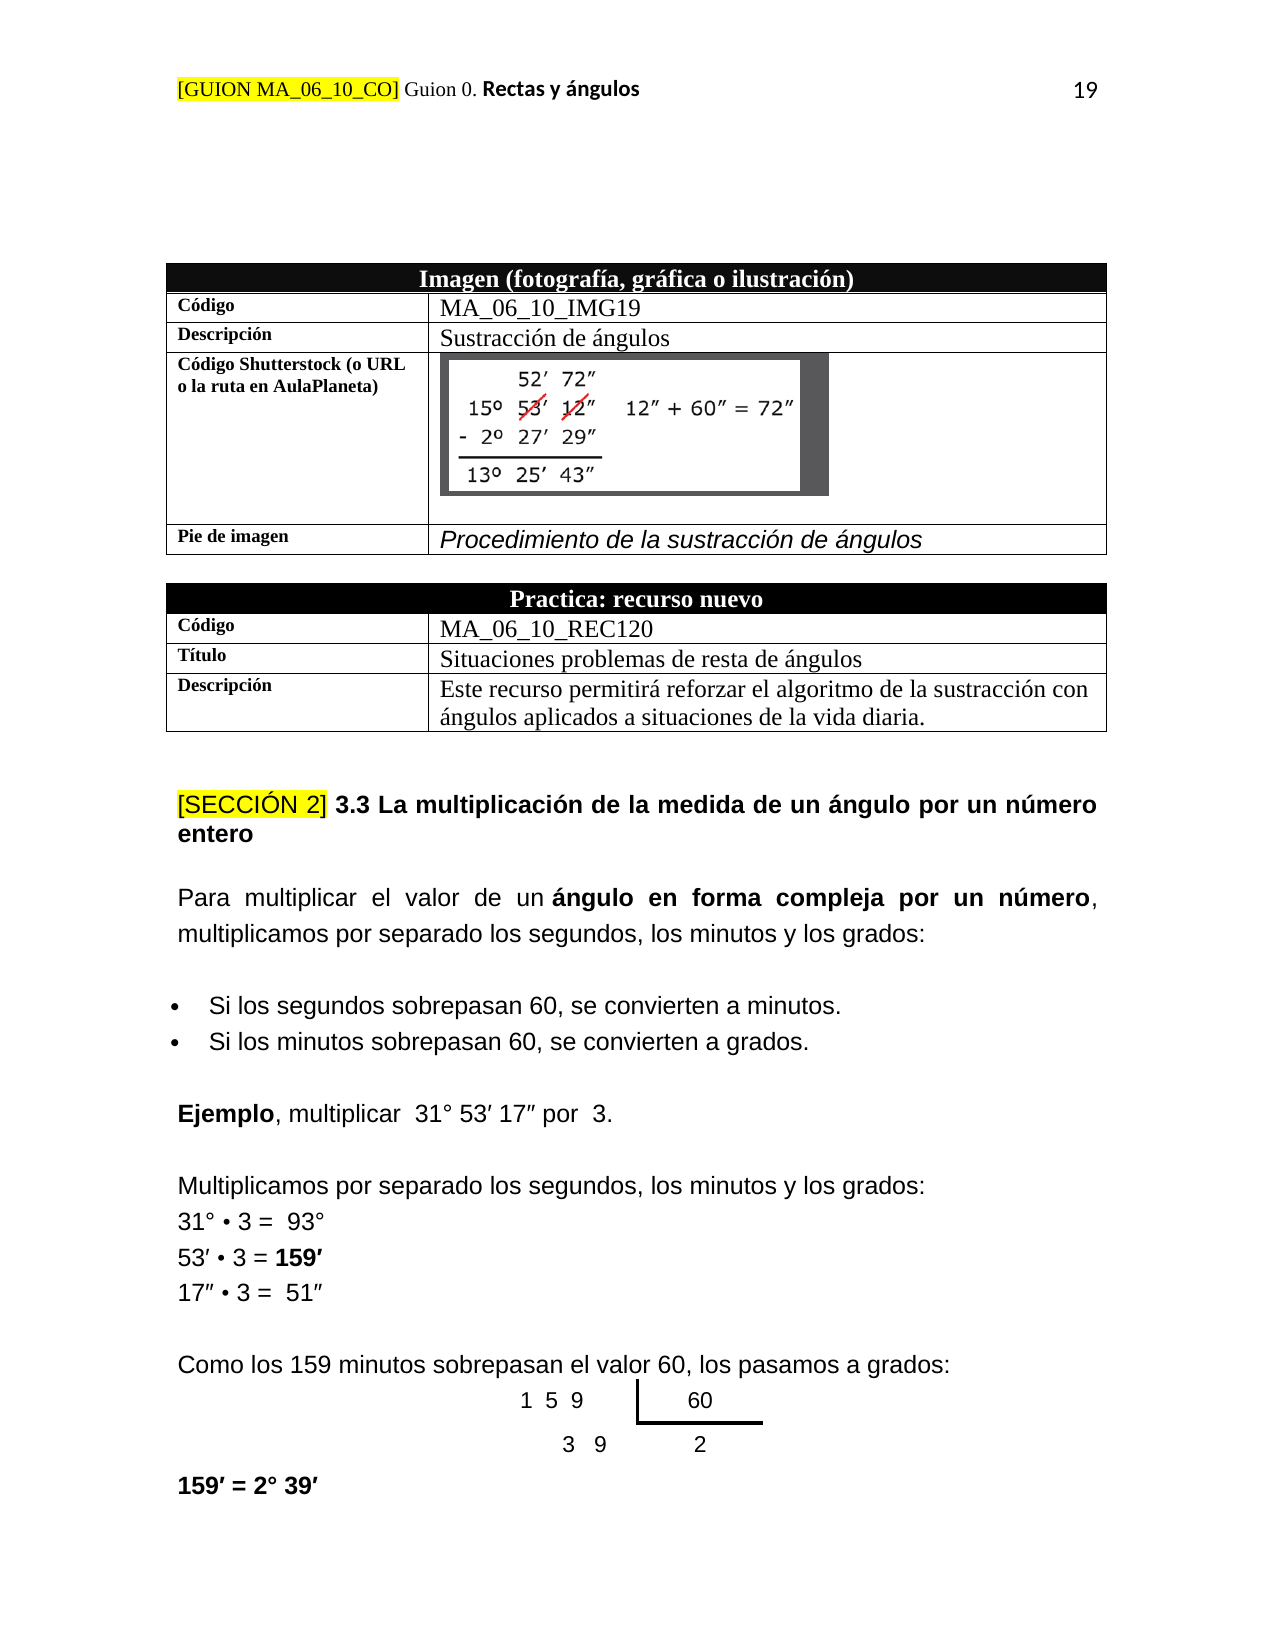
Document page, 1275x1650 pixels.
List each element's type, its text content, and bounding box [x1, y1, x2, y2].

table_header Imagen (fotografía, gráfica o ilustración) [167, 264, 1106, 292]
table_cell MA_06_10_REC120 [429, 614, 1106, 643]
table_cell 3 9 [513, 1421, 637, 1463]
text 17″ • 3 = 51″ [177, 1271, 1098, 1307]
text Multiplicamos por separado los segundos, los minutos y los grados: [177, 1163, 1098, 1199]
table_cell Código [167, 294, 428, 322]
table_cell Procedimiento de la sustracción de ángulos [429, 525, 1106, 553]
table_cell Código Shutterstock (o URL o la ruta en AulaPlaneta) [167, 353, 428, 524]
table_cell Sustracción de ángulos [429, 323, 1106, 352]
table_cell Título [167, 644, 428, 673]
list Si los segundos sobrepasan 60, se convierten a minutos. [171, 984, 1098, 1020]
text 31° • 3 = 93° [177, 1199, 1098, 1235]
table_cell Descripción [167, 323, 428, 352]
picture [439, 353, 829, 496]
table_cell [429, 353, 1106, 524]
table_cell 2 [638, 1425, 762, 1463]
table_cell Situaciones problemas de resta de ángulos [429, 644, 1106, 673]
table_cell Pie de imagen [167, 525, 428, 553]
table_cell Descripción [167, 674, 428, 731]
table_cell MA_06_10_IMG19 [429, 294, 1106, 322]
table_cell Este recurso permitirá reforzar el algoritmo de la sustracción con ángulos aplicados a situaciones de la vida diaria. [429, 674, 1106, 731]
table_header 1 5 9 [513, 1379, 636, 1421]
text 159′ = 2° 39′ [177, 1463, 1098, 1499]
text Como los 159 minutos sobrepasan el valor 60, los pasamos a grados: [177, 1343, 1098, 1379]
table_cell Código [167, 614, 428, 643]
table_header 60 [639, 1379, 762, 1421]
list Si los minutos sobrepasan 60, se convierten a grados. [171, 1020, 1098, 1056]
text 53′ • 3 = 159′ [177, 1235, 1098, 1271]
table_header Practica: recurso nuevo [167, 584, 1106, 613]
text Para multiplicar el valor de un ángulo en forma compleja por un número, multiplicamos por separado los segundos, los minutos y los grados: [177, 876, 1098, 948]
text [SECCIÓN 2] 3.3 La multiplicación de la medida de un ángulo por un número entero [177, 790, 1098, 847]
text Ejemplo, multiplicar 31° 53′ 17″ por 3. [177, 1092, 1098, 1128]
